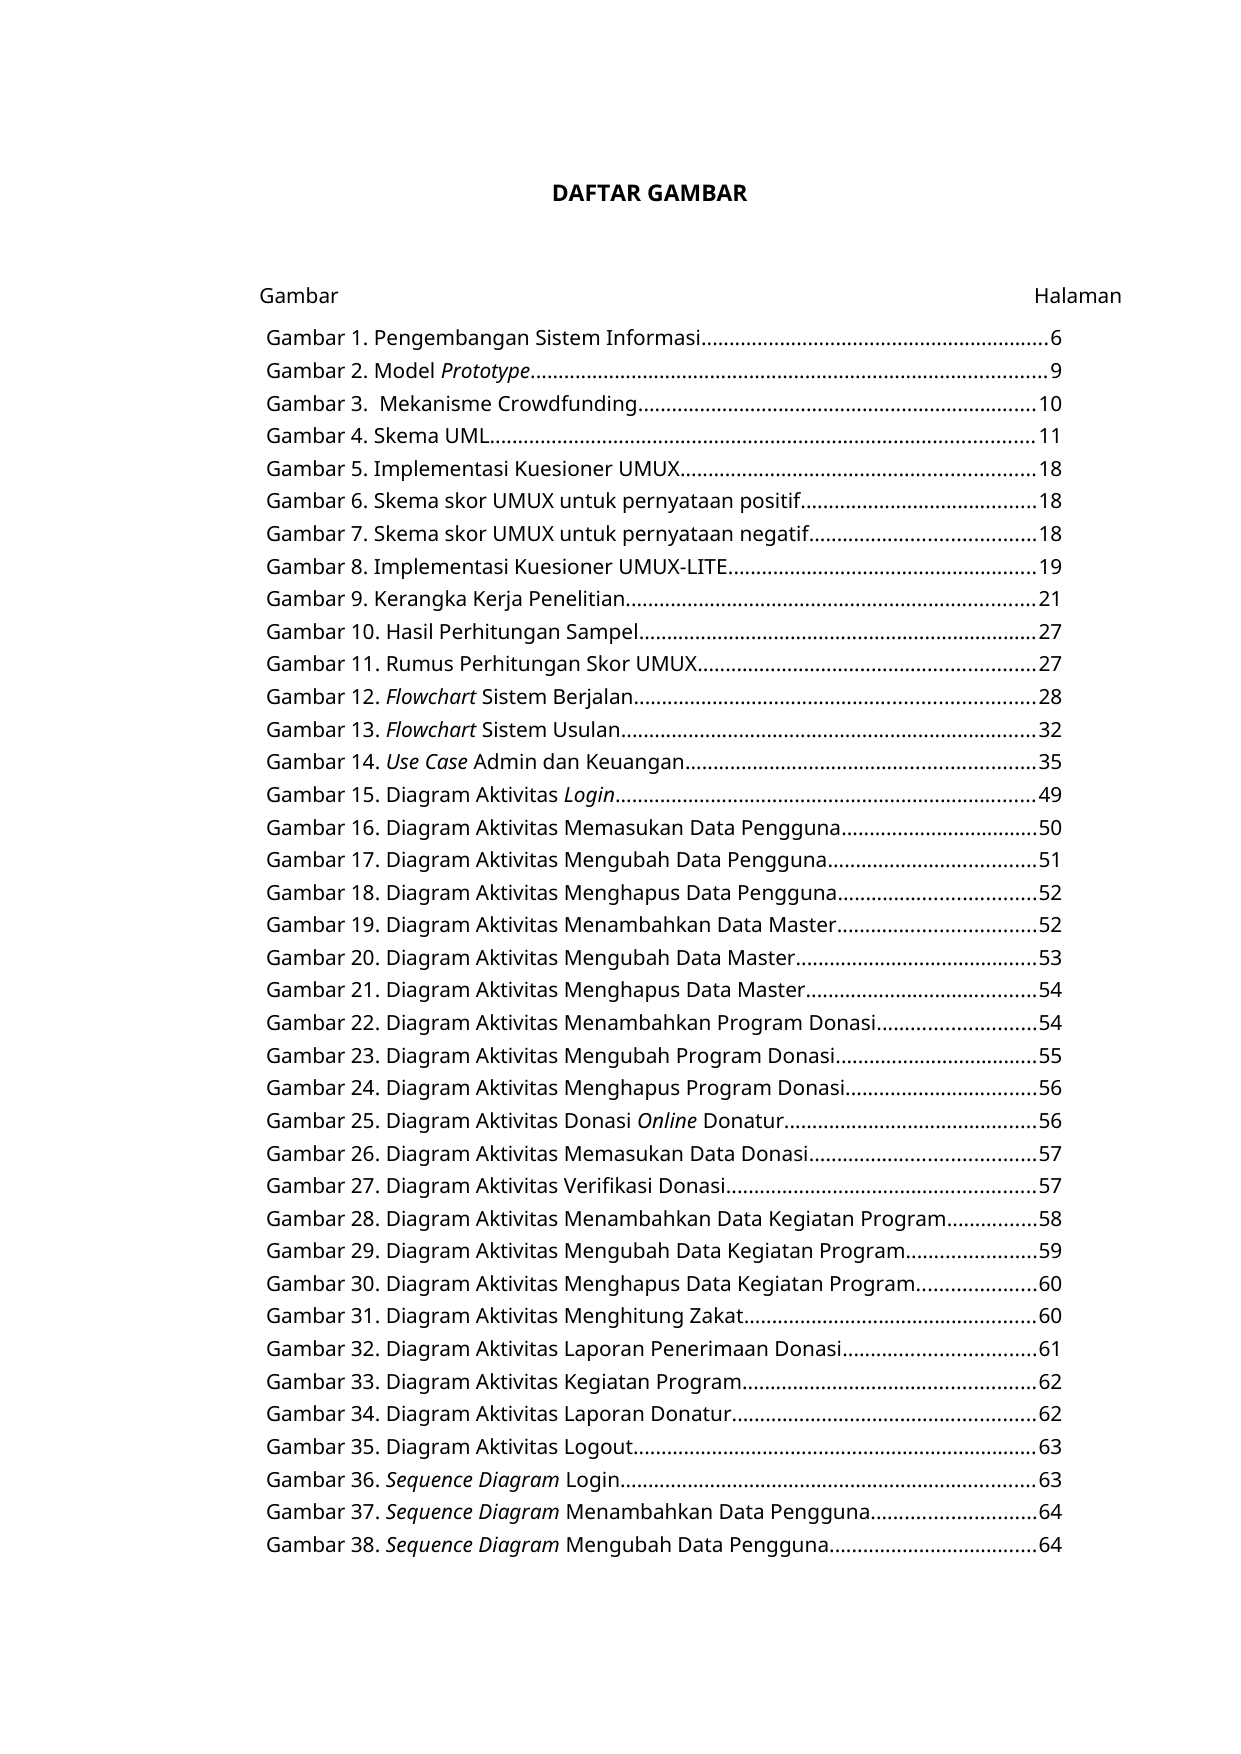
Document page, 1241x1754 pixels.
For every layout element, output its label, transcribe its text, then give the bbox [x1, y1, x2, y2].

text Gambar 24. Diagram Aktivitas Menghapus Program Donasi 56 [266, 1073, 1063, 1102]
text Gambar 26. Diagram Aktivitas Memasukan Data Donasi 57 [266, 1139, 1063, 1167]
text Gambar 13. Flowchart Sistem Usulan 32 [266, 715, 1063, 743]
text Gambar 33. Diagram Aktivitas Kegiatan Program 62 [266, 1367, 1063, 1395]
text Gambar 2. Model Prototype 9 [266, 356, 1063, 384]
text Gambar 11. Rumus Perhitungan Skor UMUX 27 [266, 649, 1063, 678]
text Gambar 14. Use Case Admin dan Keuangan 35 [266, 747, 1063, 776]
text Gambar 27. Diagram Aktivitas Verifikasi Donasi 57 [266, 1171, 1063, 1200]
text Gambar 22. Diagram Aktivitas Menambahkan Program Donasi 54 [266, 1008, 1063, 1037]
text Gambar 20. Diagram Aktivitas Mengubah Data Master 53 [266, 943, 1063, 971]
subtitle DAFTAR GAMBAR [236, 177, 1063, 208]
text Gambar 25. Diagram Aktivitas Donasi Online Donatur 56 [266, 1106, 1063, 1134]
text Gambar 31. Diagram Aktivitas Menghitung Zakat 60 [266, 1302, 1063, 1330]
text Gambar 29. Diagram Aktivitas Mengubah Data Kegiatan Program 59 [266, 1236, 1063, 1265]
text Gambar 5. Implementasi Kuesioner UMUX 18 [266, 454, 1063, 482]
text Gambar Halaman [236, 281, 1063, 309]
text Gambar 1. Pengembangan Sistem Informasi 6 [266, 323, 1063, 352]
text Gambar 7. Skema skor UMUX untuk pernyataan negatif 18 [266, 519, 1063, 548]
text Gambar 15. Diagram Aktivitas Login 49 [266, 780, 1063, 808]
text Gambar 21. Diagram Aktivitas Menghapus Data Master 54 [266, 976, 1063, 1004]
text Gambar 30. Diagram Aktivitas Menghapus Data Kegiatan Program 60 [266, 1269, 1063, 1297]
text Gambar 6. Skema skor UMUX untuk pernyataan positif 18 [266, 487, 1063, 515]
text Gambar 28. Diagram Aktivitas Menambahkan Data Kegiatan Program 58 [266, 1204, 1063, 1232]
text Gambar 18. Diagram Aktivitas Menghapus Data Pengguna 52 [266, 878, 1063, 906]
text Gambar 10. Hasil Perhitungan Sampel 27 [266, 617, 1063, 645]
text Gambar 37. Sequence Diagram Menambahkan Data Pengguna 64 [266, 1497, 1063, 1526]
text Gambar 9. Kerangka Kerja Penelitian 21 [266, 584, 1063, 613]
text Gambar 32. Diagram Aktivitas Laporan Penerimaan Donasi 61 [266, 1334, 1063, 1363]
text Gambar 36. Sequence Diagram Login 63 [266, 1465, 1063, 1493]
text Gambar 19. Diagram Aktivitas Menambahkan Data Master 52 [266, 910, 1063, 939]
text Gambar 38. Sequence Diagram Mengubah Data Pengguna 64 [266, 1530, 1063, 1558]
text Gambar 23. Diagram Aktivitas Mengubah Program Donasi 55 [266, 1041, 1063, 1069]
text Gambar 4. Skema UML 11 [266, 421, 1063, 450]
text Gambar 34. Diagram Aktivitas Laporan Donatur 62 [266, 1399, 1063, 1428]
text Gambar 17. Diagram Aktivitas Mengubah Data Pengguna 51 [266, 845, 1063, 874]
text Gambar 12. Flowchart Sistem Berjalan 28 [266, 682, 1063, 711]
text Gambar 16. Diagram Aktivitas Memasukan Data Pengguna 50 [266, 813, 1063, 841]
text Gambar 3. Mekanisme Crowdfunding 10 [266, 389, 1063, 417]
text Gambar 8. Implementasi Kuesioner UMUX-LITE 19 [266, 552, 1063, 580]
text Gambar 35. Diagram Aktivitas Logout 63 [266, 1432, 1063, 1461]
